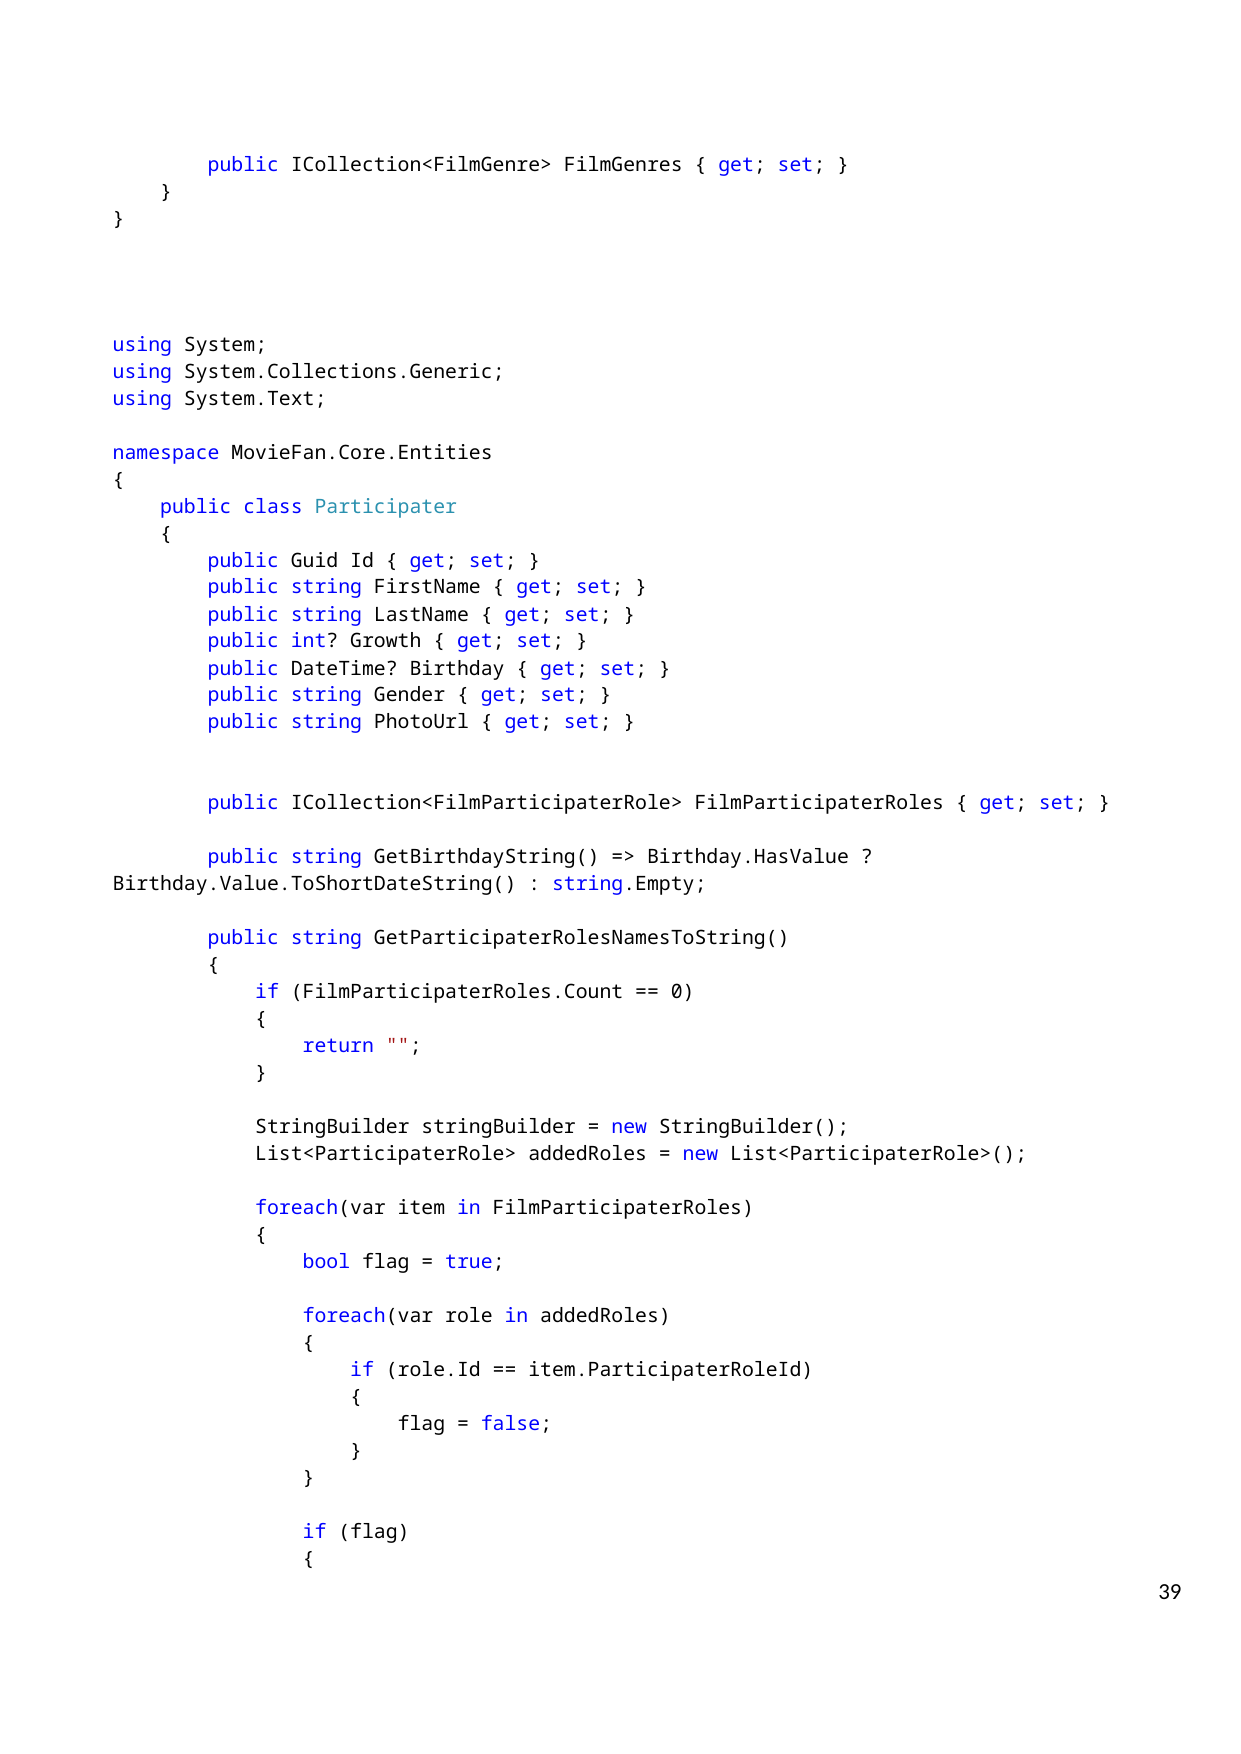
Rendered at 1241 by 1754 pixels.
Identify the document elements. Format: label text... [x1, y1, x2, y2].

text public class Participater [112, 492, 1181, 519]
text { [112, 951, 1181, 977]
text } [112, 1463, 1181, 1490]
text } [112, 204, 1181, 231]
text public DateTime? Birthday { get; set; } [112, 654, 1181, 681]
text if (role.Id == item.ParticipaterRoleId) [112, 1355, 1181, 1382]
text { [112, 1004, 1181, 1031]
text { [112, 519, 1181, 546]
text if (flag) [112, 1517, 1181, 1544]
text { [112, 1220, 1181, 1247]
text } [112, 1436, 1181, 1463]
text { [112, 465, 1181, 492]
text using System; [112, 330, 1181, 357]
text foreach(var role in addedRoles) [112, 1301, 1181, 1328]
text public string PhotoUrl { get; set; } [112, 708, 1181, 735]
text public Guid Id { get; set; } [112, 546, 1181, 573]
text public string GetParticipaterRolesNamesToString() [112, 923, 1181, 951]
text StringBuilder stringBuilder = new StringBuilder(); [112, 1112, 1181, 1139]
text { [112, 1328, 1181, 1355]
text public int? Growth { get; set; } [112, 627, 1181, 654]
text public string Gender { get; set; } [112, 681, 1181, 708]
text } [112, 1058, 1181, 1085]
text using System.Text; [112, 384, 1181, 411]
text public ICollection<FilmParticipaterRole> FilmParticipaterRoles { get; set; } [112, 789, 1181, 816]
text if (FilmParticipaterRoles.Count == 0) [112, 977, 1181, 1004]
text bool flag = true; [112, 1247, 1181, 1274]
text { [112, 1382, 1181, 1409]
text flag = false; [112, 1409, 1181, 1436]
text using System.Collections.Generic; [112, 357, 1181, 384]
text namespace MovieFan.Core.Entities [112, 438, 1181, 465]
text public string LastName { get; set; } [112, 600, 1181, 627]
text } [112, 177, 1181, 204]
text public string GetBirthdayString() => Birthday.HasValue ? Birthday.Value.ToShortDateString() : string.Empty; [112, 843, 1181, 897]
text foreach(var item in FilmParticipaterRoles) [112, 1193, 1181, 1220]
text public string FirstName { get; set; } [112, 573, 1181, 600]
text List<ParticipaterRole> addedRoles = new List<ParticipaterRole>(); [112, 1139, 1181, 1166]
text public ICollection<FilmGenre> FilmGenres { get; set; } [112, 150, 1181, 177]
text { [112, 1544, 1181, 1571]
text return ""; [112, 1031, 1181, 1058]
